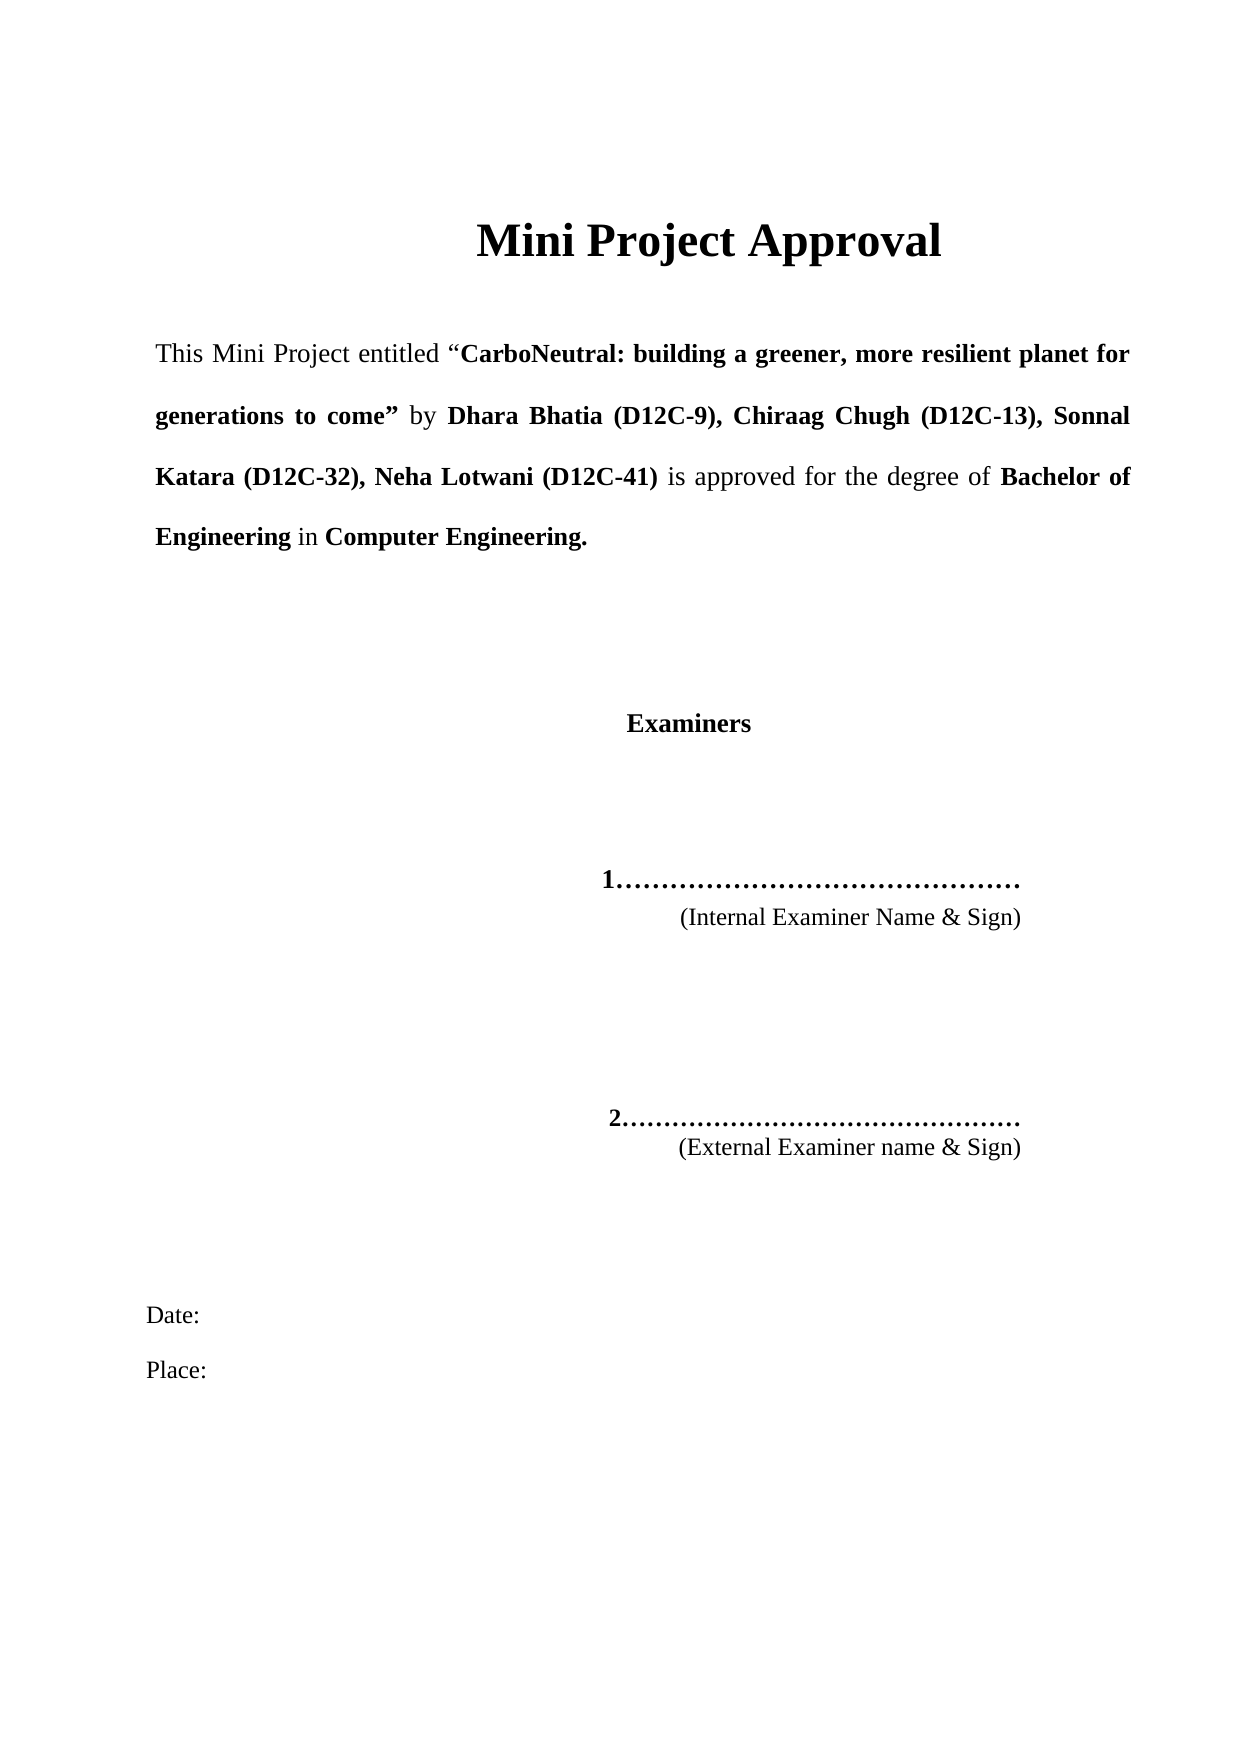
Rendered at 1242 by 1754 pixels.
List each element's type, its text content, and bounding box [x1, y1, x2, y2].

text This Mini Project entitled “CarboNeutral: building a greener, more resilient planet for generations to come” by Dhara Bhatia (D12C-9), Chiraag Chugh (D12C-13), Sonnal Katara (D12C-32), Neha Lotwani (D12C-41) is approved for the degree of Bachelor of Engineering in Computer Engineering. [155, 337, 1131, 551]
text Examiners [242, 707, 1135, 738]
text (Internal Examiner Name & Sign) [71, 902, 1021, 931]
text (External Examiner name & Sign) [71, 1132, 1021, 1161]
text 1……………………………………… [242, 863, 1021, 894]
text Place: [71, 1355, 287, 1384]
subtitle Mini Project Approval [242, 211, 1004, 266]
text Date: [71, 1300, 287, 1328]
subtitle 2………………………………………… [71, 1103, 1021, 1132]
